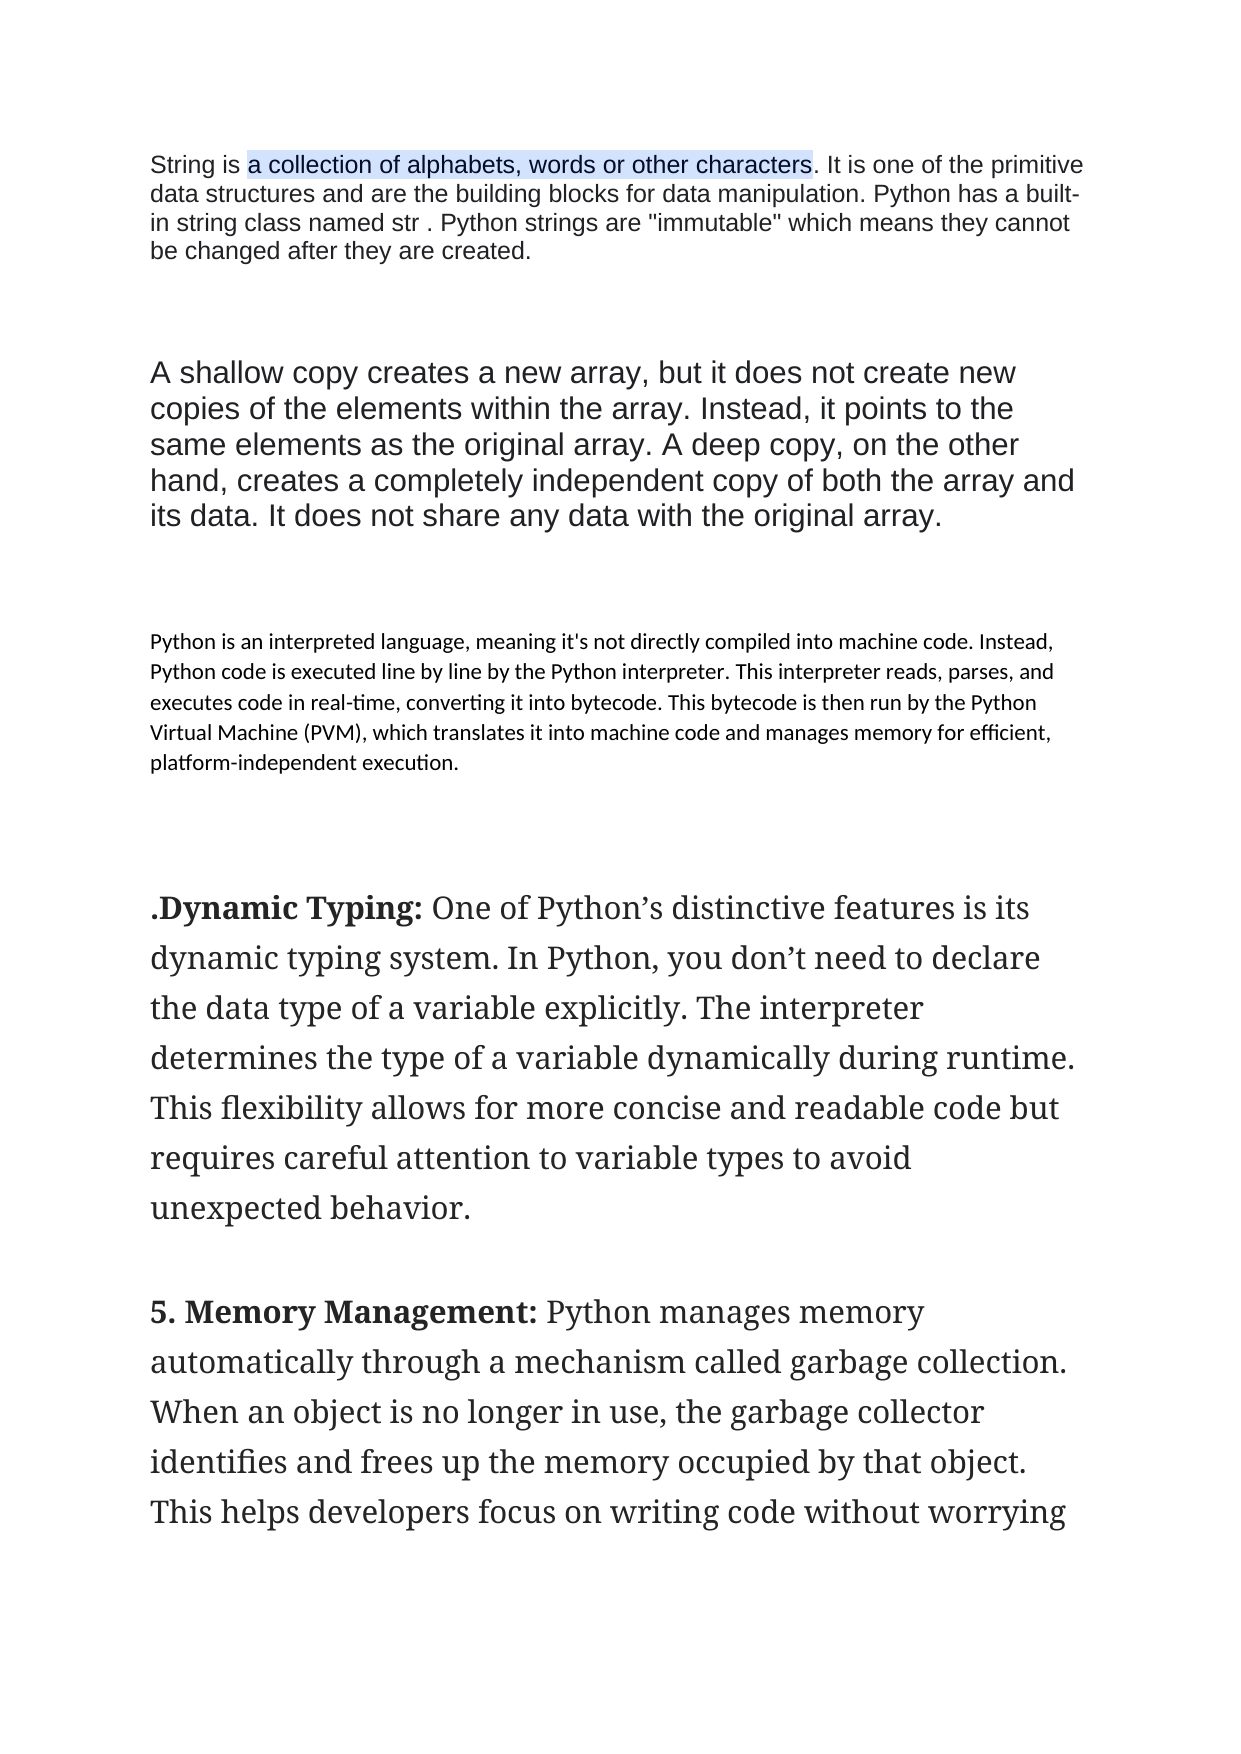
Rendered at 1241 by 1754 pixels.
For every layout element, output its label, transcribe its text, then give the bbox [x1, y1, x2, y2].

text A shallow copy creates a new array, but it does not create new copies of the elements within the array. Instead, it points to the same elements as the original array. A deep copy, on the other hand, creates a completely independent copy of both the array and its data. It does not share any data with the original array. [150, 354, 1090, 533]
text .Dynamic Typing: One of Python’s distinctive features is its dynamic typing system. In Python, you don’t need to declare the data type of a variable explicitly. The interpreter determines the type of a variable dynamically during runtime. This flexibility allows for more concise and readable code but requires careful attention to variable types to avoid unexpected behavior. [150, 879, 1090, 1229]
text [150, 1282, 1090, 1532]
text Python is an interpreted language, meaning it's not directly compiled into machine code. Instead, Python code is executed line by line by the Python interpreter. This interpreter reads, parses, and executes code in real-time, converting it into bytecode. This bytecode is then run by the Python Virtual Machine (PVM), which translates it into machine code and manages memory for efficient, platform-independent execution. [150, 627, 1090, 776]
text String is a collection of alphabets, words or other characters. It is one of the primitive data structures and are the building blocks for data manipulation. Python has a built-in string class named str . Python strings are "immutable" which means they cannot be changed after they are created. [150, 150, 1090, 265]
